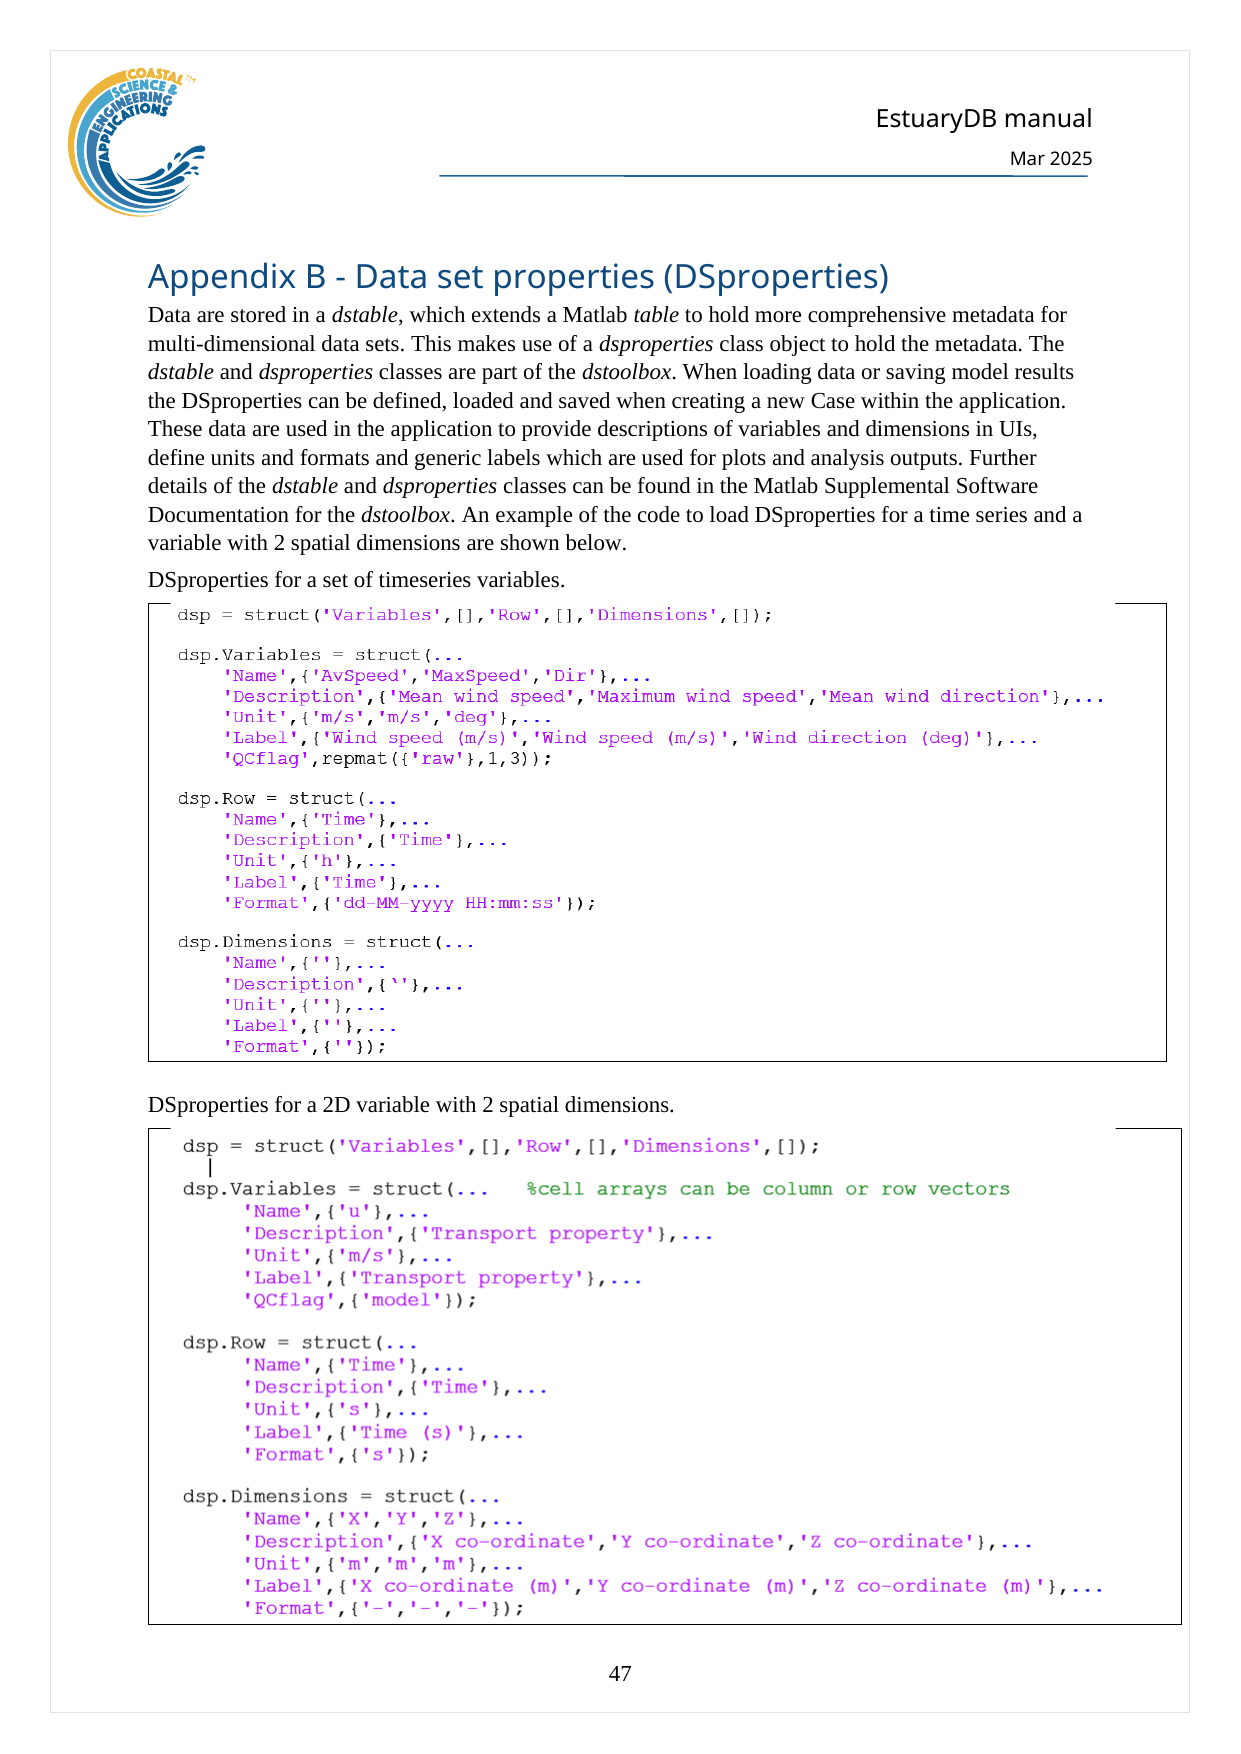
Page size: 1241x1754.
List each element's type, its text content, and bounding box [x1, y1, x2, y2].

picture [170, 1128, 1116, 1622]
table_header [149, 1129, 1181, 1624]
text Data are stored in a dstable, which extends a Matlab table to hold more comprehensive metadata for multi-dimensional data sets. This makes use of a dsproperties class object to hold the metadata. The dstable and dsproperties classes are part of the dstoolbox. When loading data or saving model results the DSproperties can be defined, loaded and saved when creating a new Case within the application. These data are used in the application to provide descriptions of variables and dimensions in UIs, define units and formats and generic labels which are used for plots and analysis outputs. Further details of the dstable and dsproperties classes can be found in the Matlab Supplemental Software Documentation for the dstoolbox. An example of the code to load DSproperties for a time series and a variable with 2 spatial dimensions are shown below. [148, 302, 1093, 555]
table_header [149, 604, 1166, 1061]
text DSproperties for a set of timeseries variables. [148, 566, 1093, 592]
picture [170, 603, 1116, 1059]
subtitle Appendix B - Data set properties (DSproperties) [148, 253, 1093, 298]
text DSproperties for a 2D variable with 2 spatial dimensions. [148, 1091, 1093, 1117]
